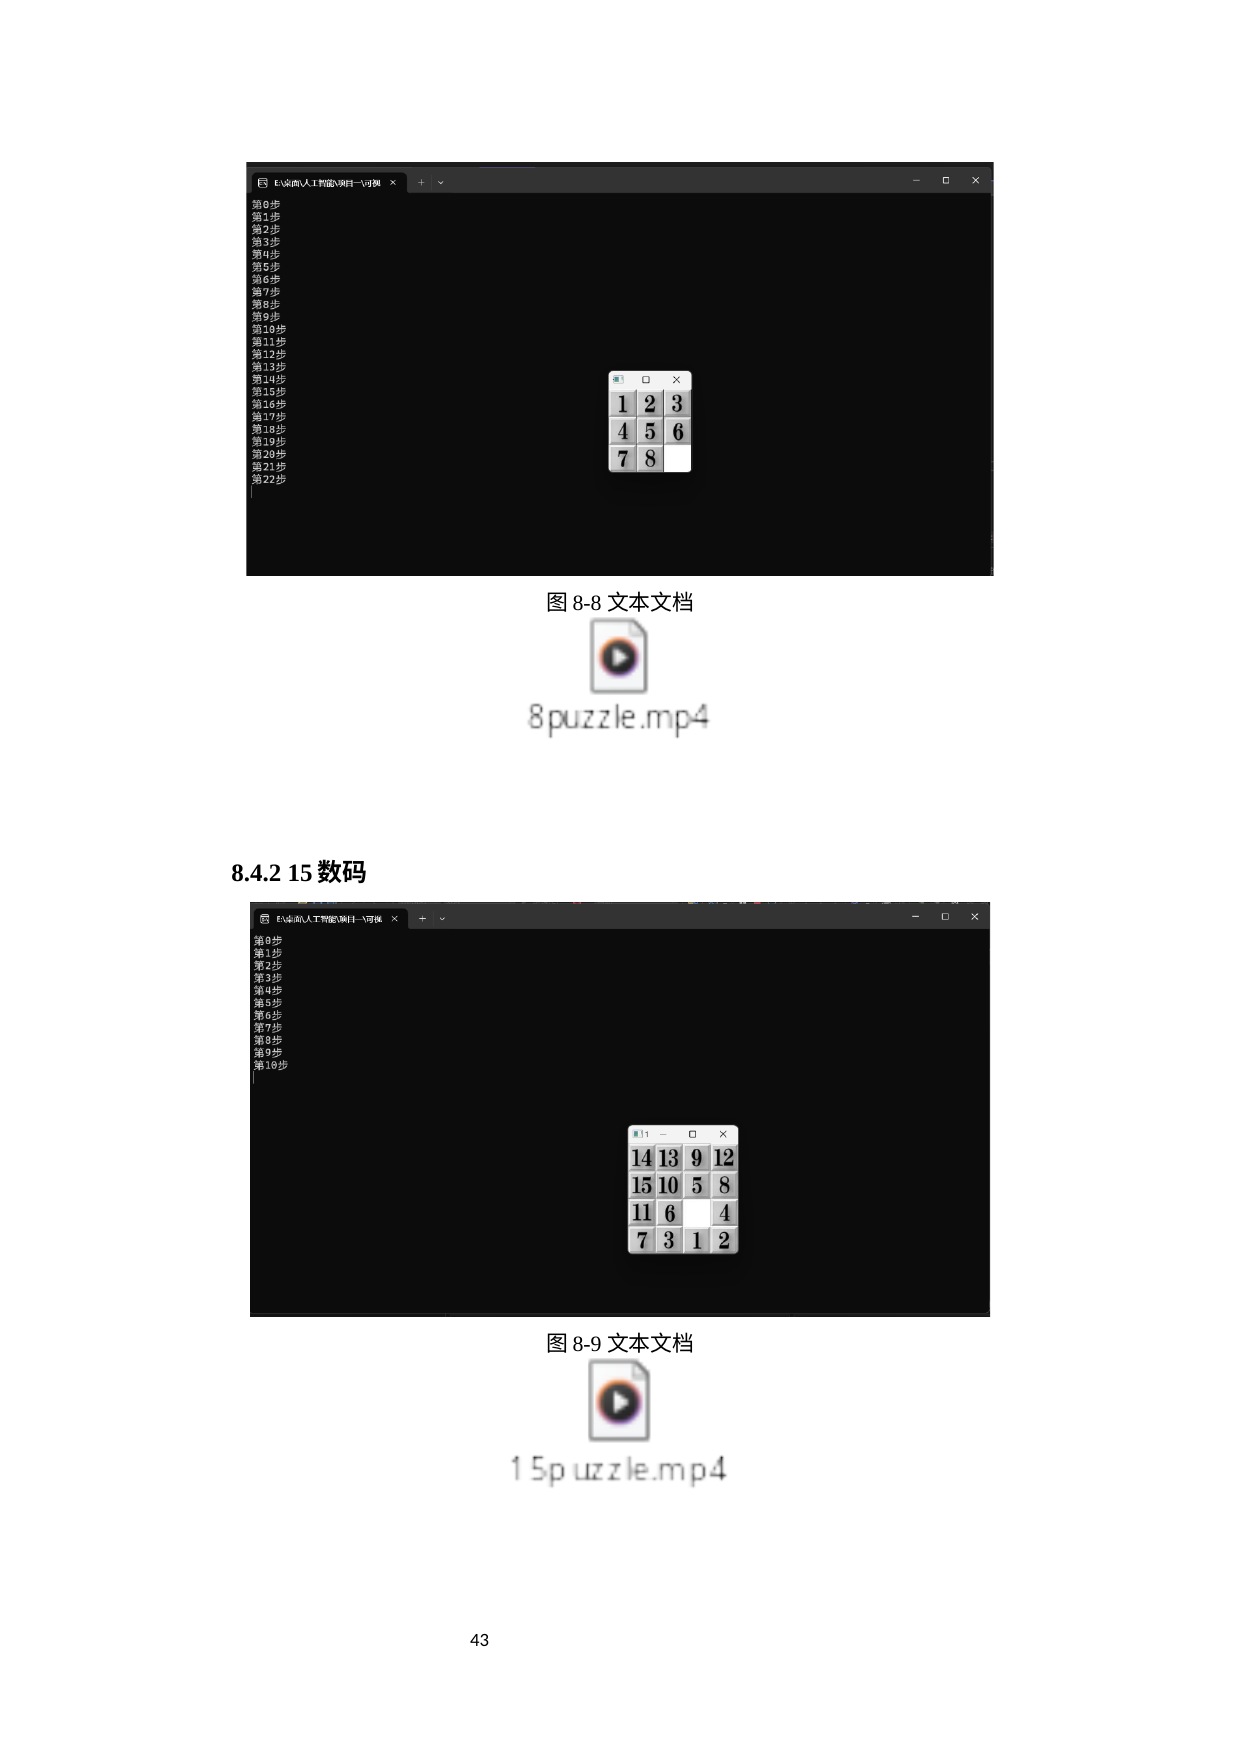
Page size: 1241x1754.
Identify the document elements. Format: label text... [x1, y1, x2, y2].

list 15数码 [187, 838, 1053, 903]
picture [246, 162, 994, 576]
text 图8-9 文本文档 [187, 1325, 1053, 1358]
picture [250, 902, 991, 1317]
text 图8-8 文本文档 [187, 584, 1053, 617]
